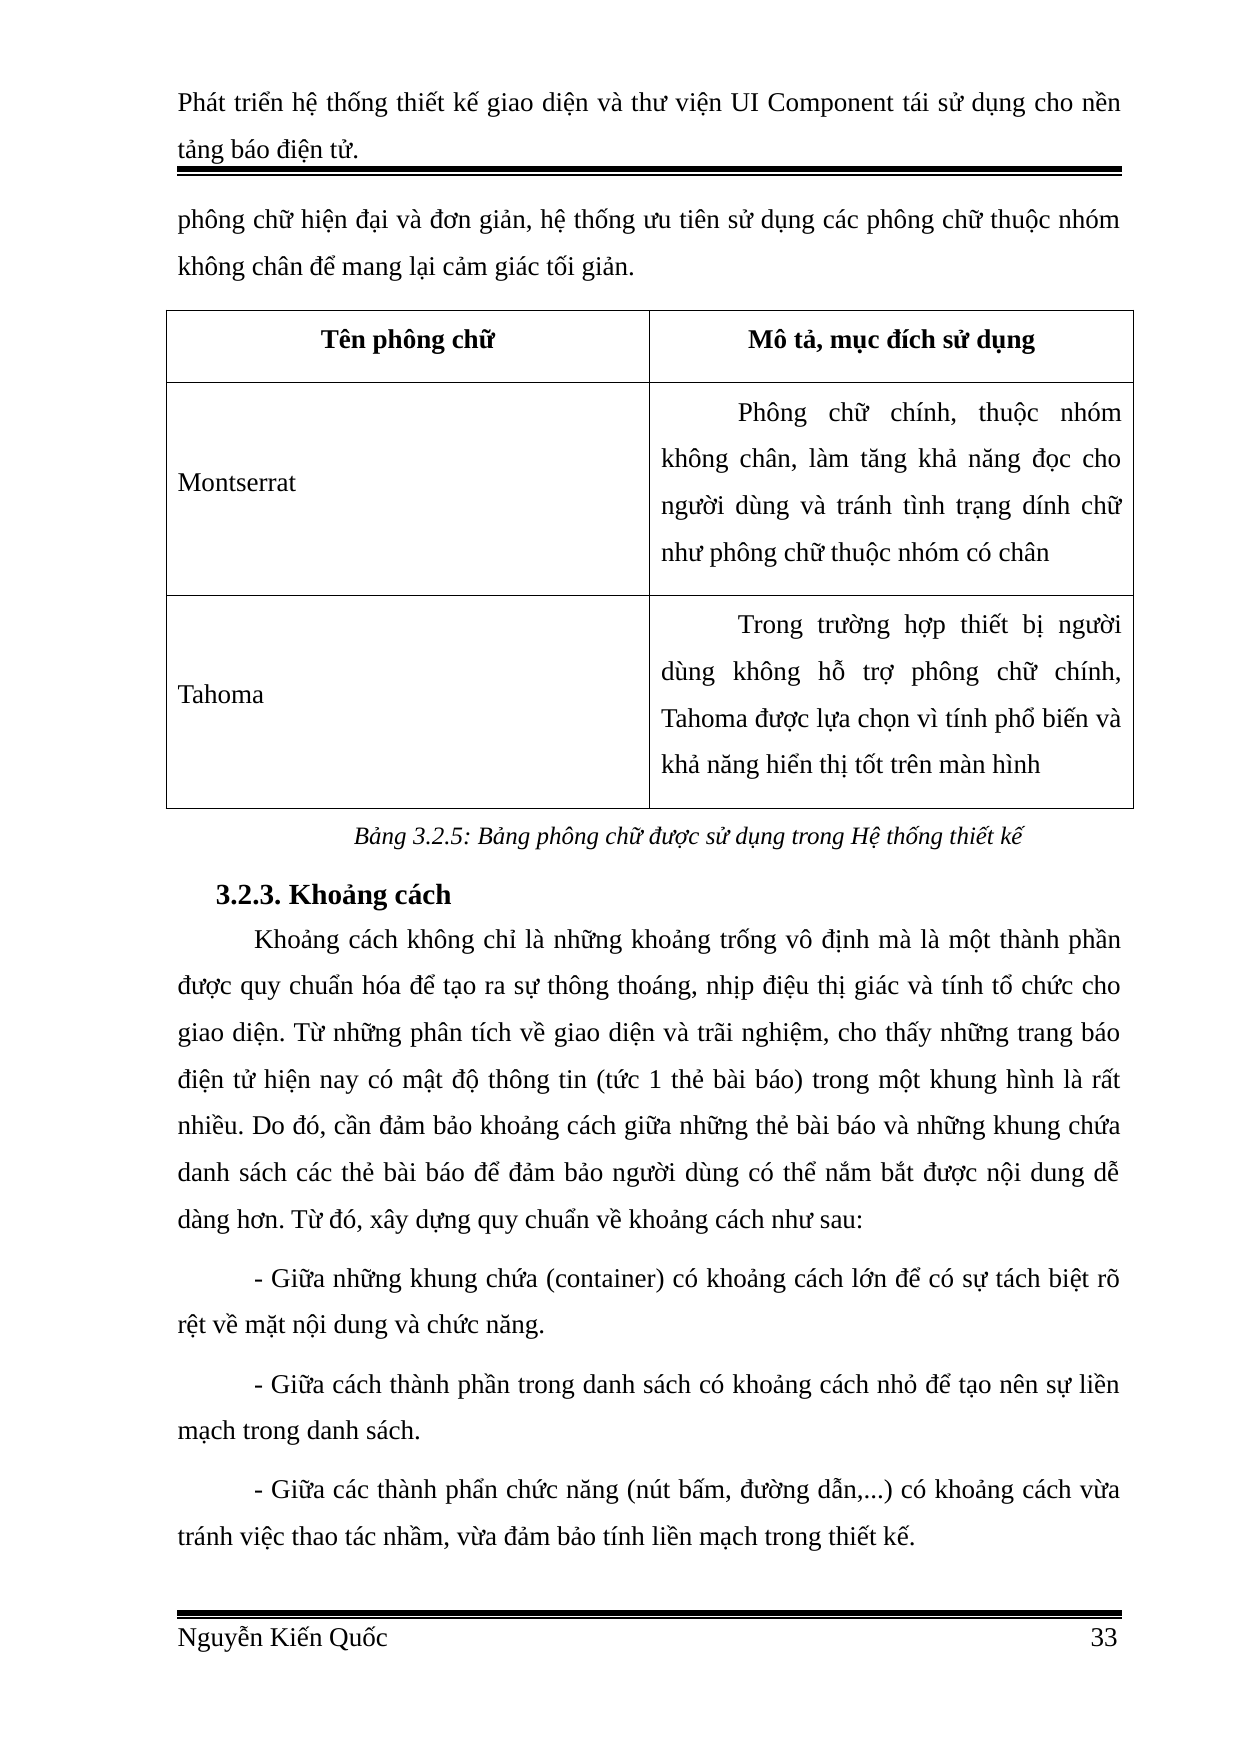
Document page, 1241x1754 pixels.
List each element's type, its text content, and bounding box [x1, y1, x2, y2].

table_cell Phông chữ chính, thuộc nhóm không chân, làm tăng khả năng đọc cho người dùng và tránh tình trạng dính chữ như phông chữ thuộc nhóm có chân [650, 383, 1133, 595]
table_header Mô tả, mục đích sử dụng [650, 311, 1133, 382]
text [177, 204, 1122, 281]
text - Giữa cách thành phần trong danh sách có khoảng cách nhỏ để tạo nên sự liền mạch trong danh sách. [177, 1368, 1122, 1446]
text - Giữa những khung chứa (container) có khoảng cách lớn để có sự tách biệt rõ rệt về mặt nội dung và chức năng. [177, 1262, 1122, 1340]
subtitle Khoảng cách [177, 877, 1122, 910]
text - Giữa các thành phẩn chức năng (nút bấm, đường dẫn,...) có khoảng cách vừa tránh việc thao tác nhầm, vừa đảm bảo tính liền mạch trong thiết kế. [177, 1474, 1122, 1551]
table_cell Tahoma [167, 596, 649, 808]
table_header Tên phông chữ [167, 311, 649, 382]
table_cell Montserrat [167, 383, 649, 595]
text Khoảng cách không chỉ là những khoảng trống vô định mà là một thành phần được quy chuẩn hóa để tạo ra sự thông thoáng, nhịp điệu thị giác và tính tổ chức cho giao diện. Từ những phân tích về giao diện và trãi nghiệm, cho thấy những trang báo điện tử hiện nay có mật độ thông tin (tức 1 thẻ bài báo) trong một khung hình là rất nhiều. Do đó, cần đảm bảo khoảng cách giữa những thẻ bài báo và những khung chứa danh sách các thẻ bài báo để đảm bảo người dùng có thể nắm bắt được nội dung dễ dàng hơn. Từ đó, xây dựng quy chuẩn về khoảng cách như sau: [177, 923, 1122, 1234]
table_cell Trong trường hợp thiết bị người dùng không hỗ trợ phông chữ chính, Tahoma được lựa chọn vì tính phổ biến và khả năng hiển thị tốt trên màn hình [650, 596, 1133, 808]
